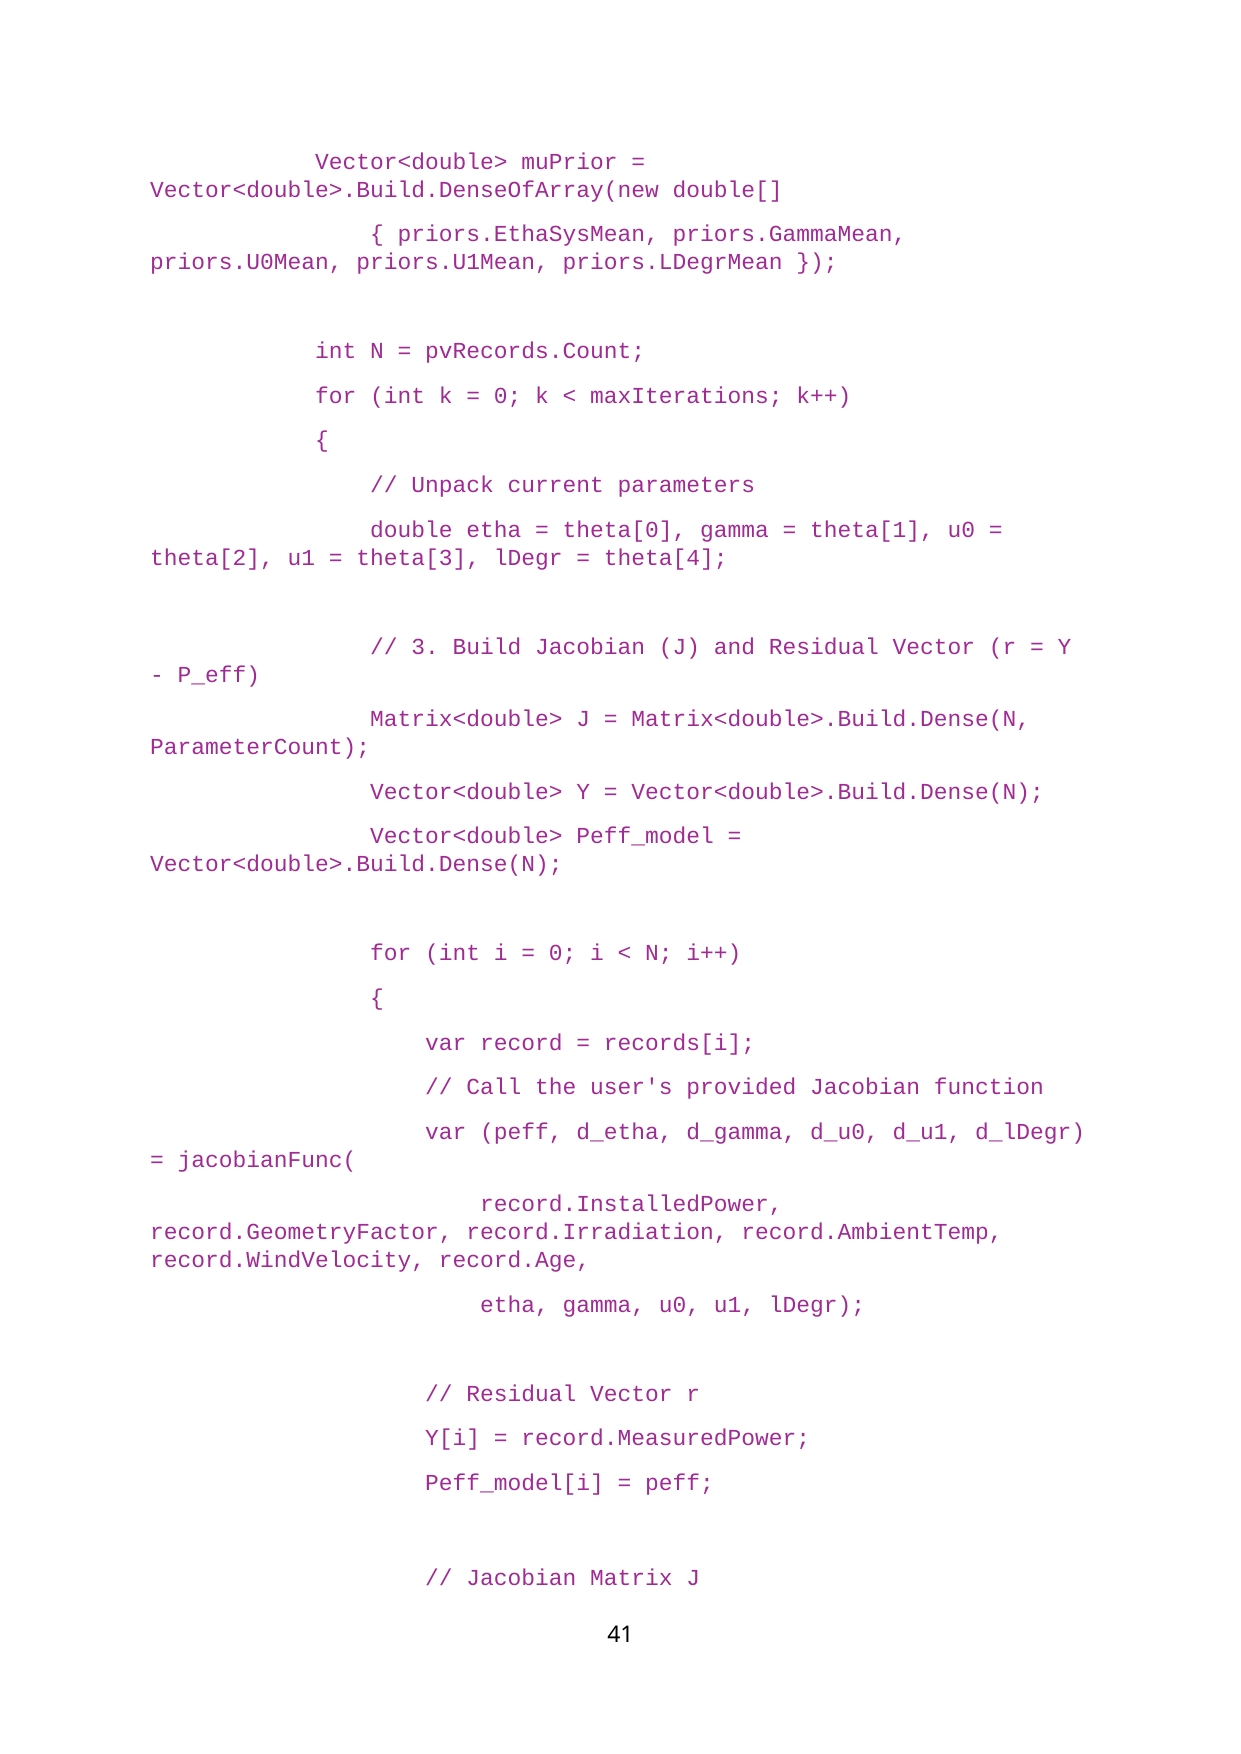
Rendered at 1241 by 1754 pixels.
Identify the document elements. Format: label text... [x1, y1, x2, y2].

text double etha = theta[0], gamma = theta[1], u0 = theta[2], u1 = theta[3], lDegr = theta[4]; [150, 518, 1090, 572]
text record.InstalledPower, record.GeometryFactor, record.Irradiation, record.AmbientTemp, record.WindVelocity, record.Age, [150, 1192, 1090, 1274]
text Matrix<double> J = Matrix<double>.Build.Dense(N, ParameterCount); [150, 707, 1090, 761]
text Peff_model[i] = peff; [150, 1471, 1090, 1497]
text Vector<double> Peff_model = Vector<double>.Build.Dense(N); [150, 824, 1090, 878]
text Vector<double> muPrior = Vector<double>.Build.DenseOfArray(new double[] [150, 150, 1090, 204]
text { priors.EthaSysMean, priors.GammaMean, priors.U0Mean, priors.U1Mean, priors.LDegrMean }); [150, 222, 1090, 276]
text // Jacobian Matrix J [150, 1566, 1090, 1592]
text // Call the user's provided Jacobian function [150, 1075, 1090, 1101]
text { [150, 986, 1090, 1012]
text int N = pvRecords.Count; [150, 339, 1090, 366]
text for (int i = 0; i < N; i++) [150, 942, 1090, 968]
text Vector<double> Y = Vector<double>.Build.Dense(N); [150, 780, 1090, 806]
text // 3. Build Jacobian (J) and Residual Vector (r = Y - P_eff) [150, 635, 1090, 689]
text for (int k = 0; k < maxIterations; k++) [150, 384, 1090, 410]
text // Unpack current parameters [150, 473, 1090, 499]
text { [150, 429, 1090, 455]
text // Residual Vector r [150, 1382, 1090, 1408]
text var record = records[i]; [150, 1031, 1090, 1057]
text var (peff, d_etha, d_gamma, d_u0, d_u1, d_lDegr) = jacobianFunc( [150, 1120, 1090, 1174]
text etha, gamma, u0, u1, lDegr); [150, 1293, 1090, 1319]
text Y[i] = record.MeasuredPower; [150, 1427, 1090, 1453]
